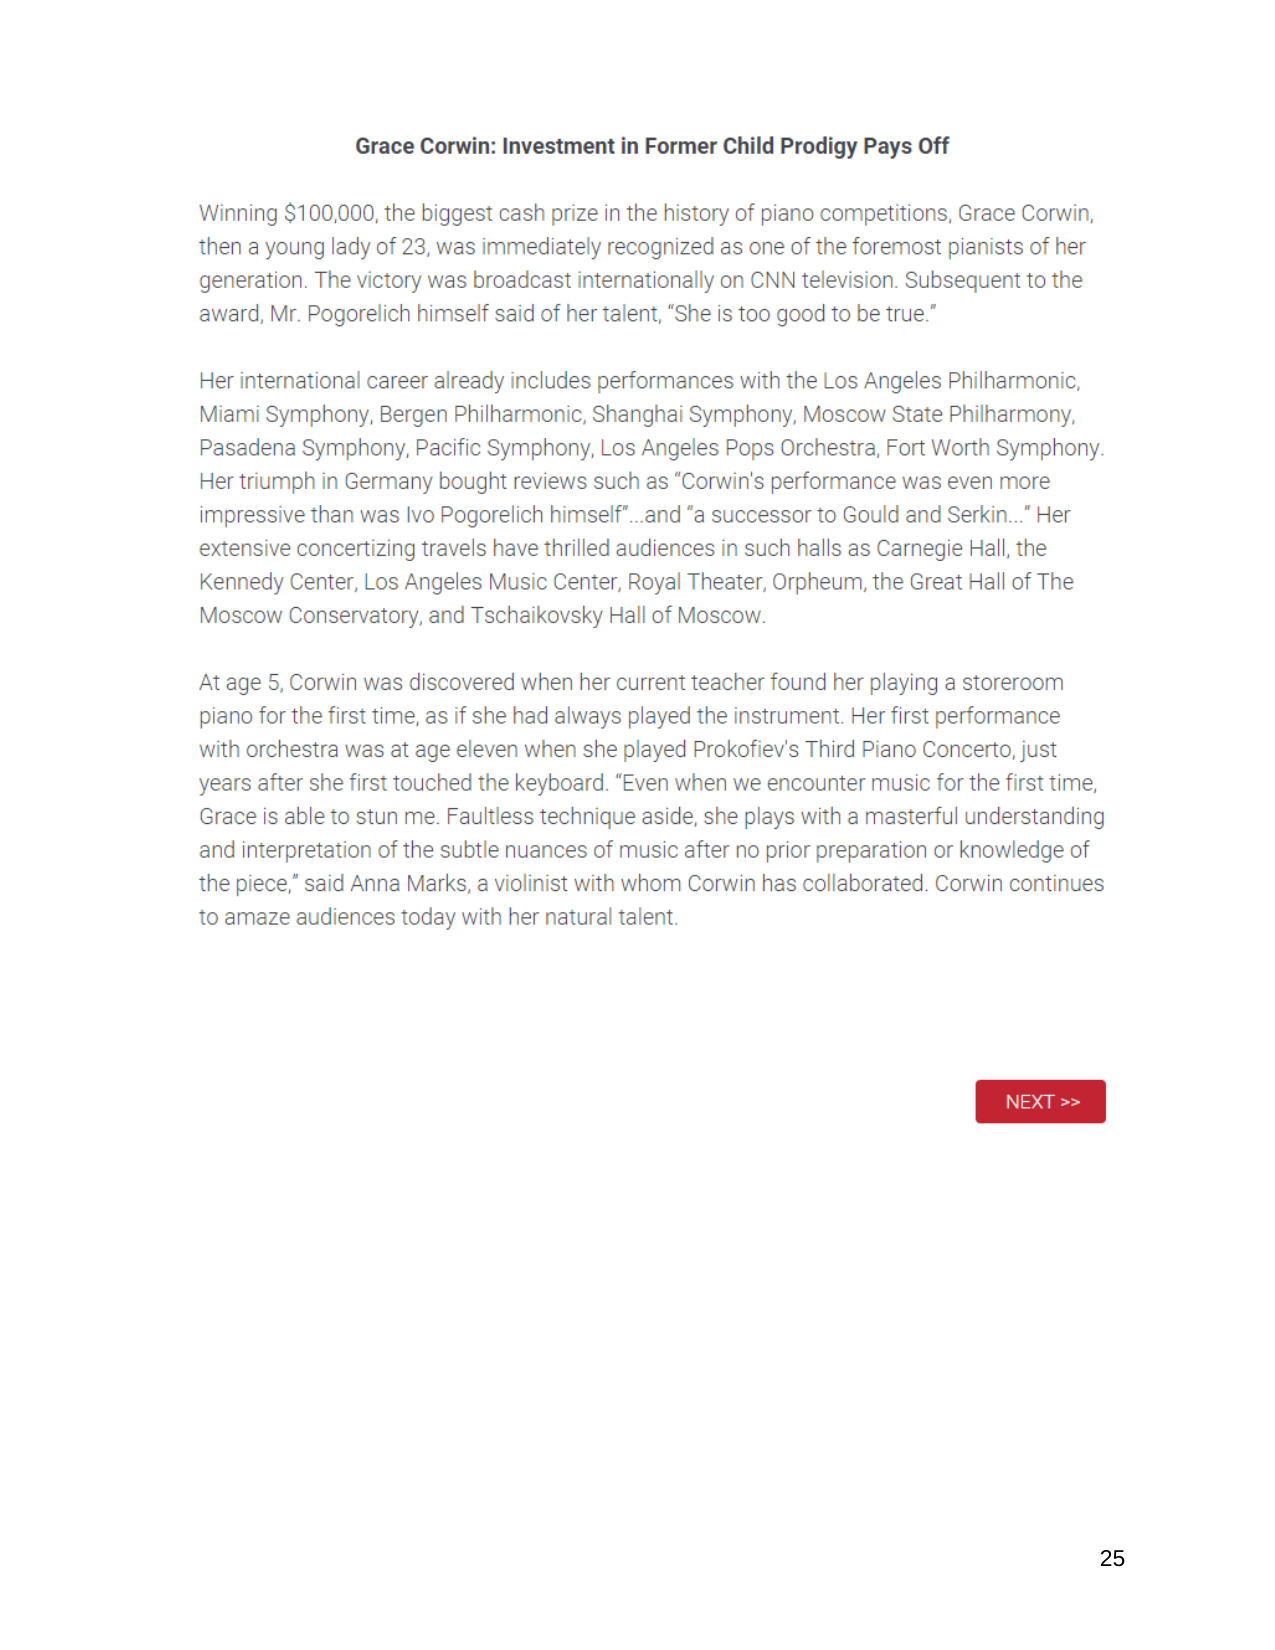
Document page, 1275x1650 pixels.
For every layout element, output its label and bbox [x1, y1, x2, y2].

picture [150, 103, 1125, 1147]
